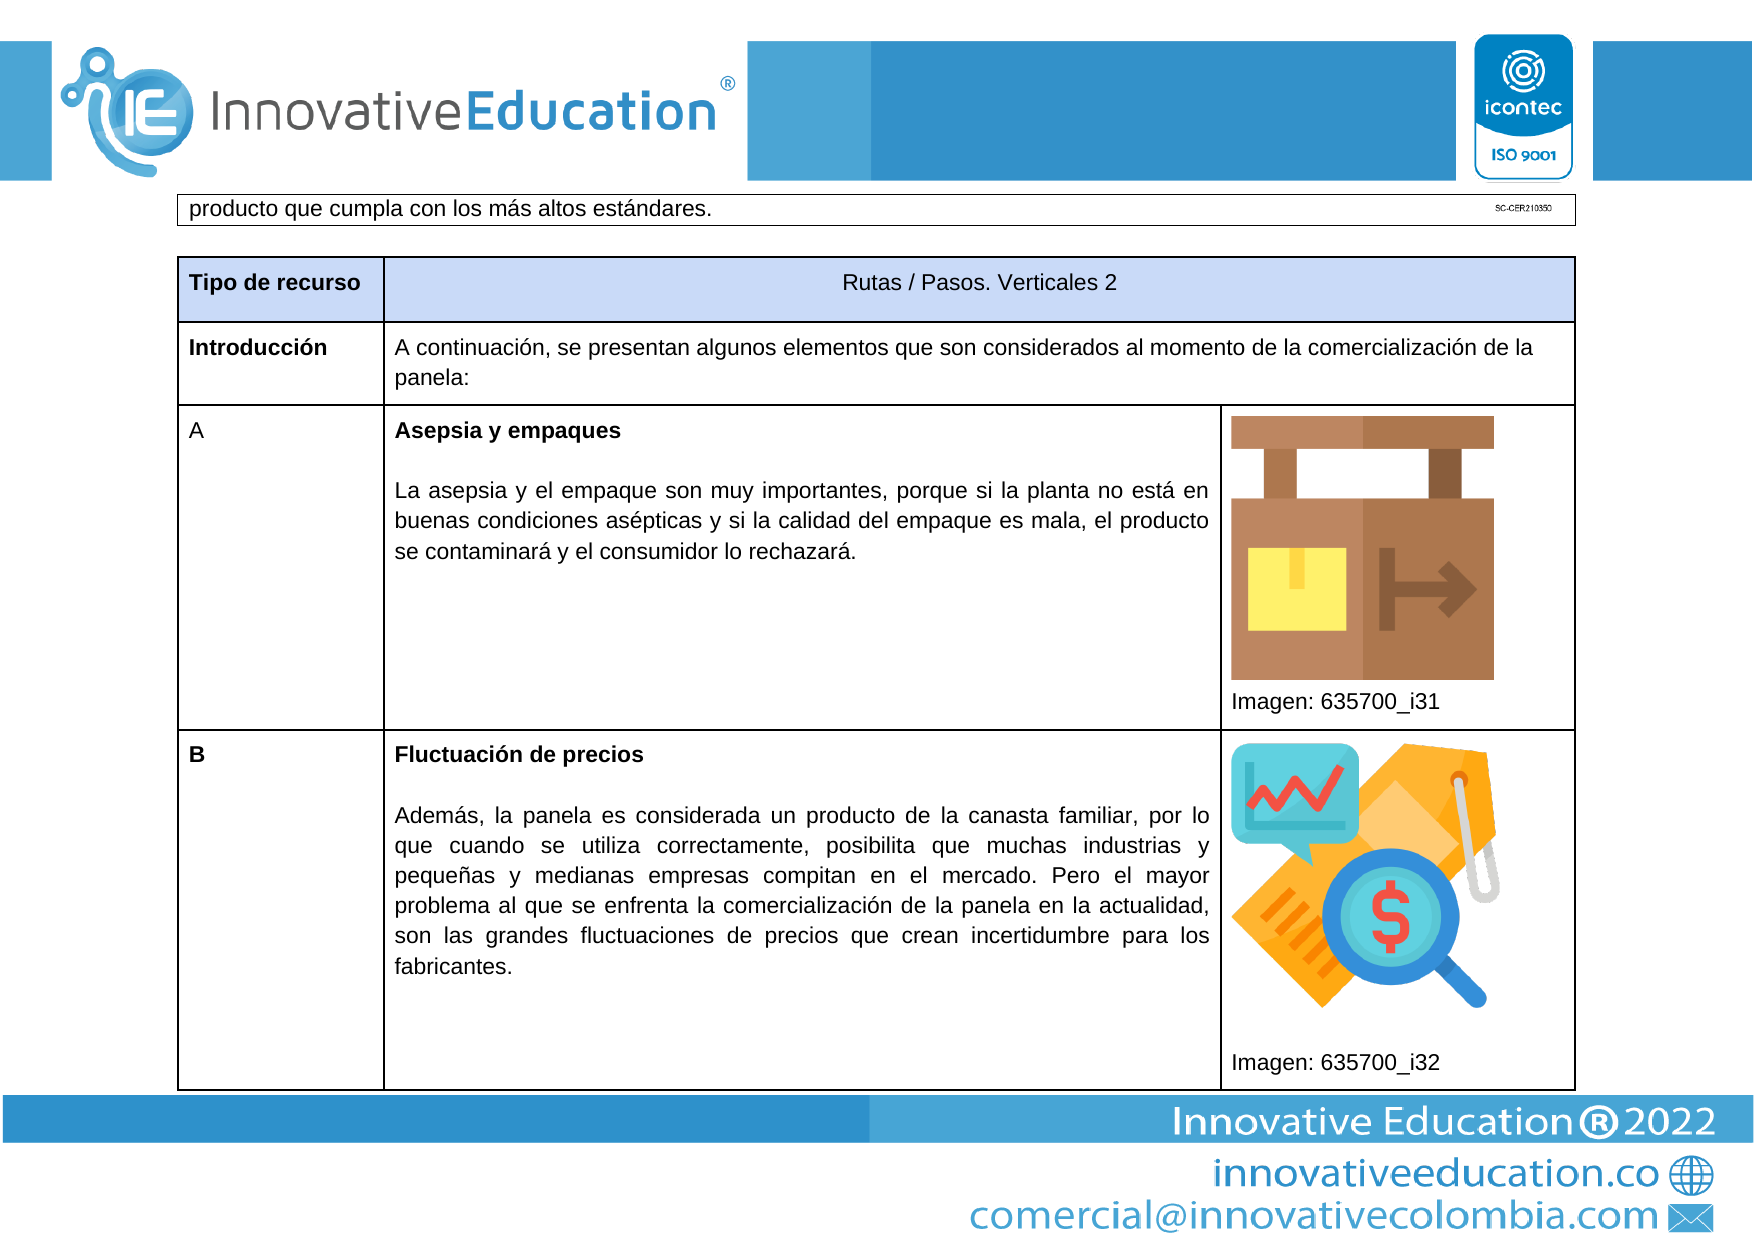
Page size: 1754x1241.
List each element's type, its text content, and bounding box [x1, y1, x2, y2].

table_header Rutas / Pasos. Verticales 2 [385, 258, 1574, 321]
table_cell Imagen: 635700_i31 [1222, 406, 1574, 729]
picture [1471, 32, 1576, 194]
table_cell A continuación, se presentan algunos elementos que son considerados al momento de la comercialización de la panela: [385, 323, 1574, 404]
table_cell Fluctuación de precios Además, la panela es considerada un producto de la canasta familiar, por lo que cuando se utiliza correctamente, posibilita que muchas industrias y pequeñas y medianas empresas compitan en el mercado. Pero el mayor problema al que se enfrenta la comercialización de la panela en la actualidad, son las grandes fluctuaciones de precios que crean incertidumbre para los fabricantes. [385, 731, 1220, 1089]
table_header Tipo de recurso [179, 258, 383, 321]
table_cell Imagen: 635700_i32 [1222, 731, 1574, 1089]
picture [1231, 741, 1500, 1010]
picture [1593, 28, 1752, 194]
picture [2, 1093, 1754, 1239]
table_cell B [179, 731, 383, 1089]
picture [1231, 416, 1494, 680]
table_cell A [179, 406, 383, 729]
table_cell Asepsia y empaques La asepsia y el empaque son muy importantes, porque si la planta no está en buenas condiciones asépticas y si la calidad del empaque es mala, el producto se contaminará y el consumidor lo rechazará. [385, 406, 1220, 729]
picture [0, 28, 1456, 194]
table_cell Introducción [179, 323, 383, 404]
